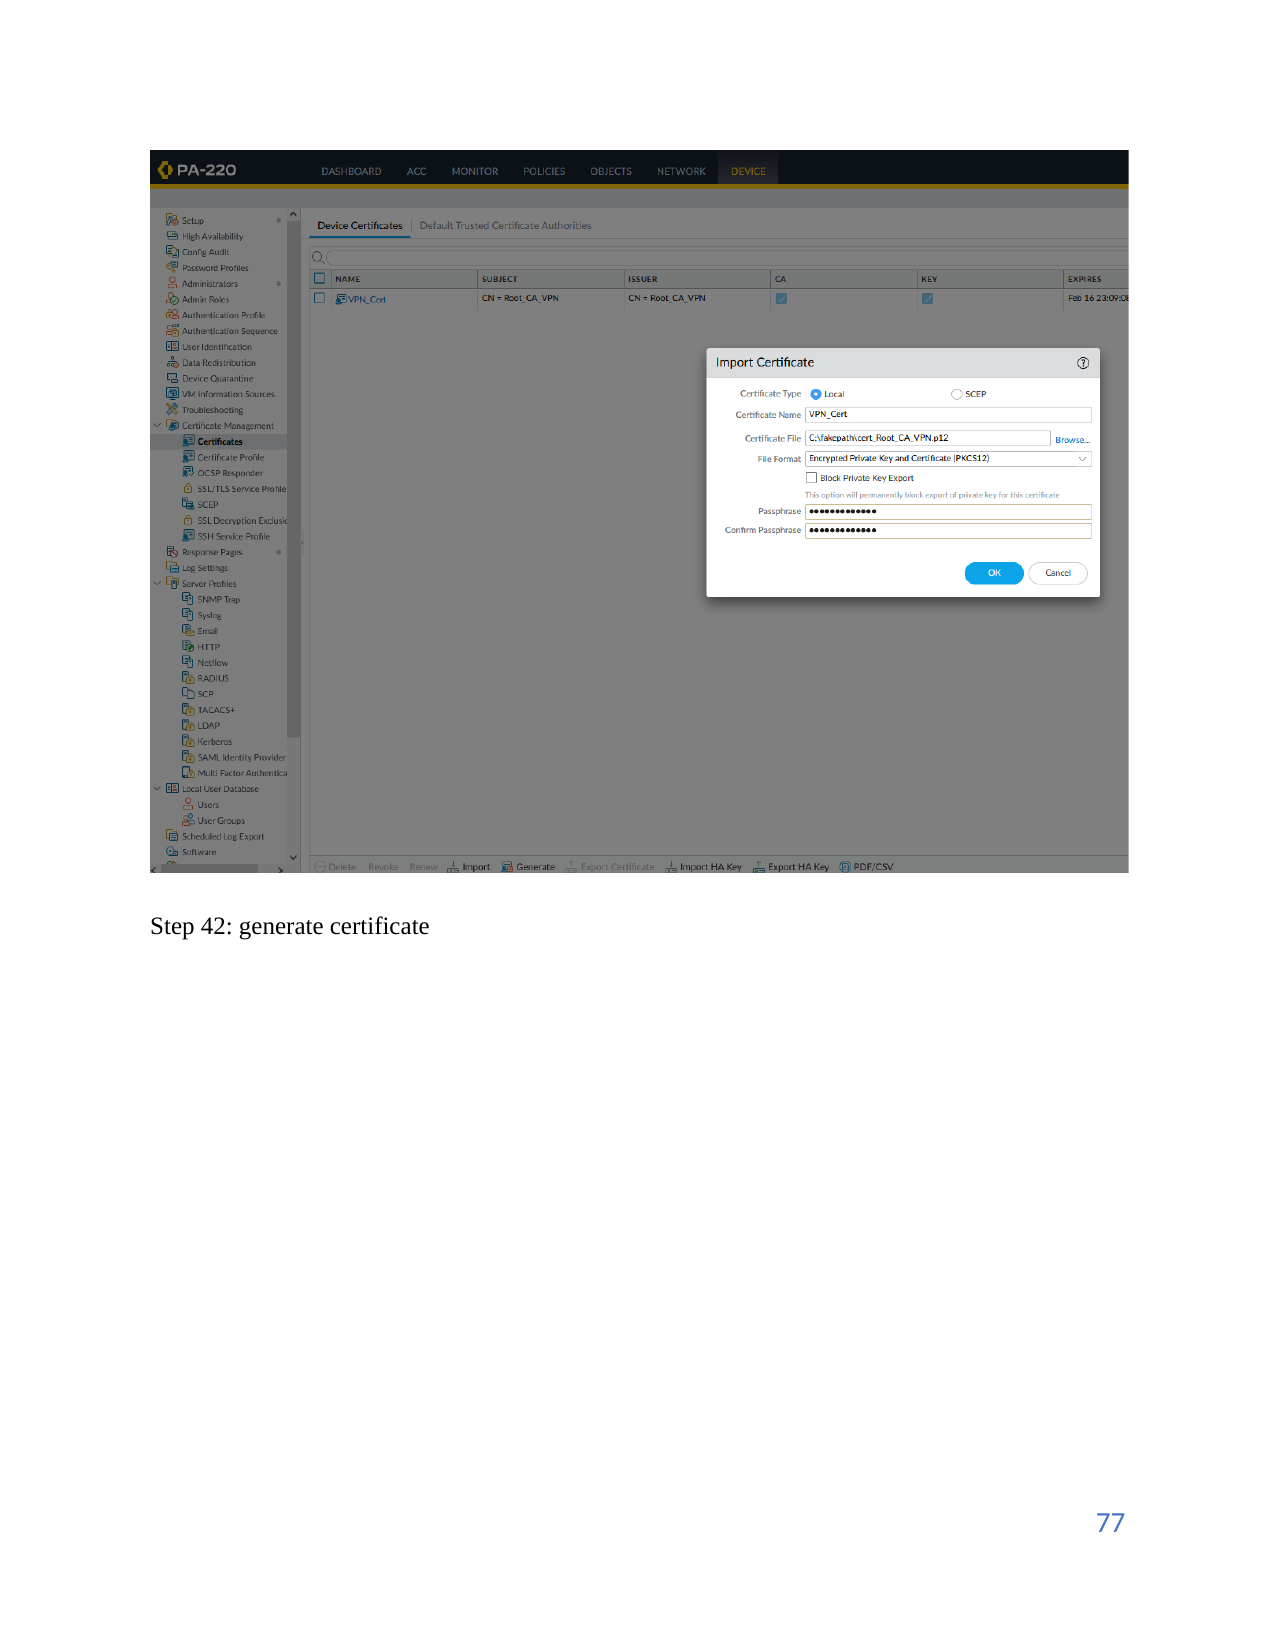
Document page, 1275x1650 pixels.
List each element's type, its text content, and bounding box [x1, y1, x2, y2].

text Step 42: generate certificate [150, 911, 1125, 939]
picture [150, 150, 1129, 873]
